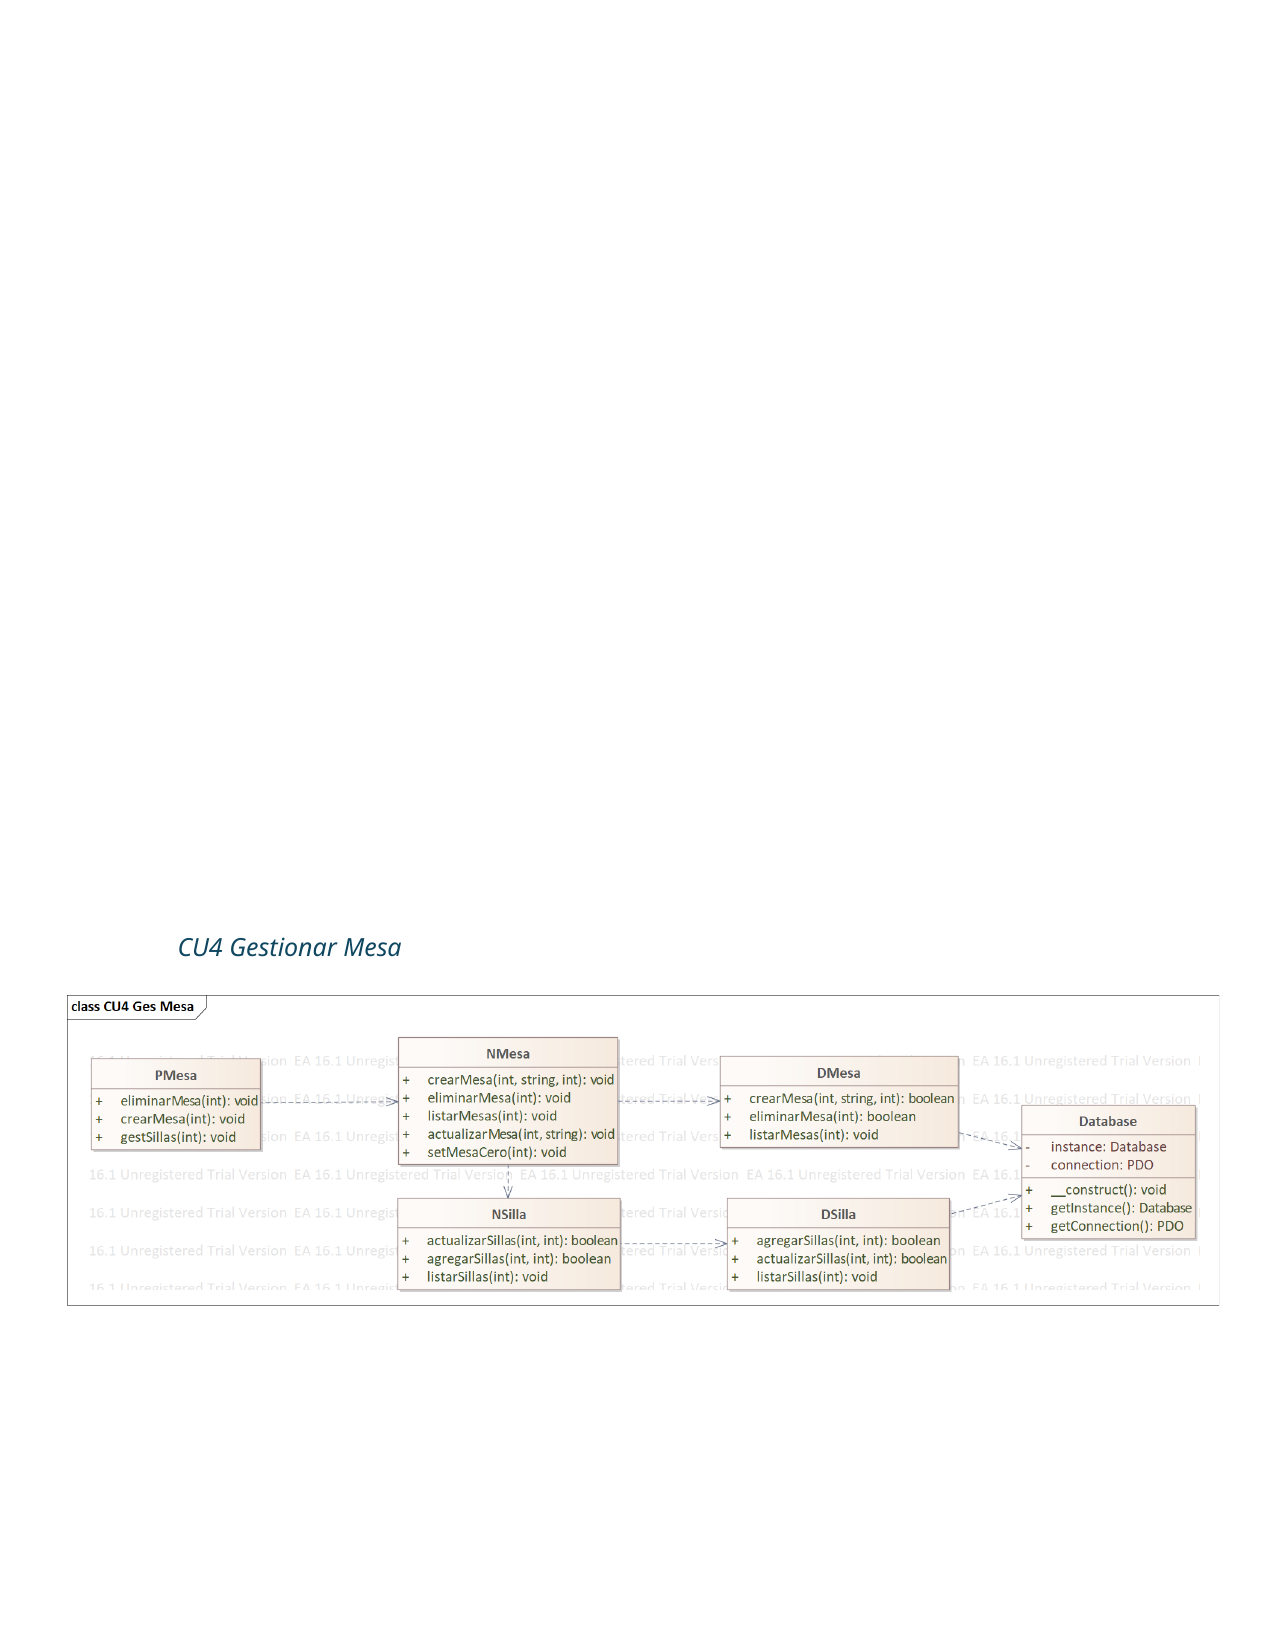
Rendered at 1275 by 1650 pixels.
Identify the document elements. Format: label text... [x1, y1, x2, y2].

picture [66, 995, 1220, 1306]
subtitle CU4 Gestionar Mesa [177, 929, 1098, 963]
